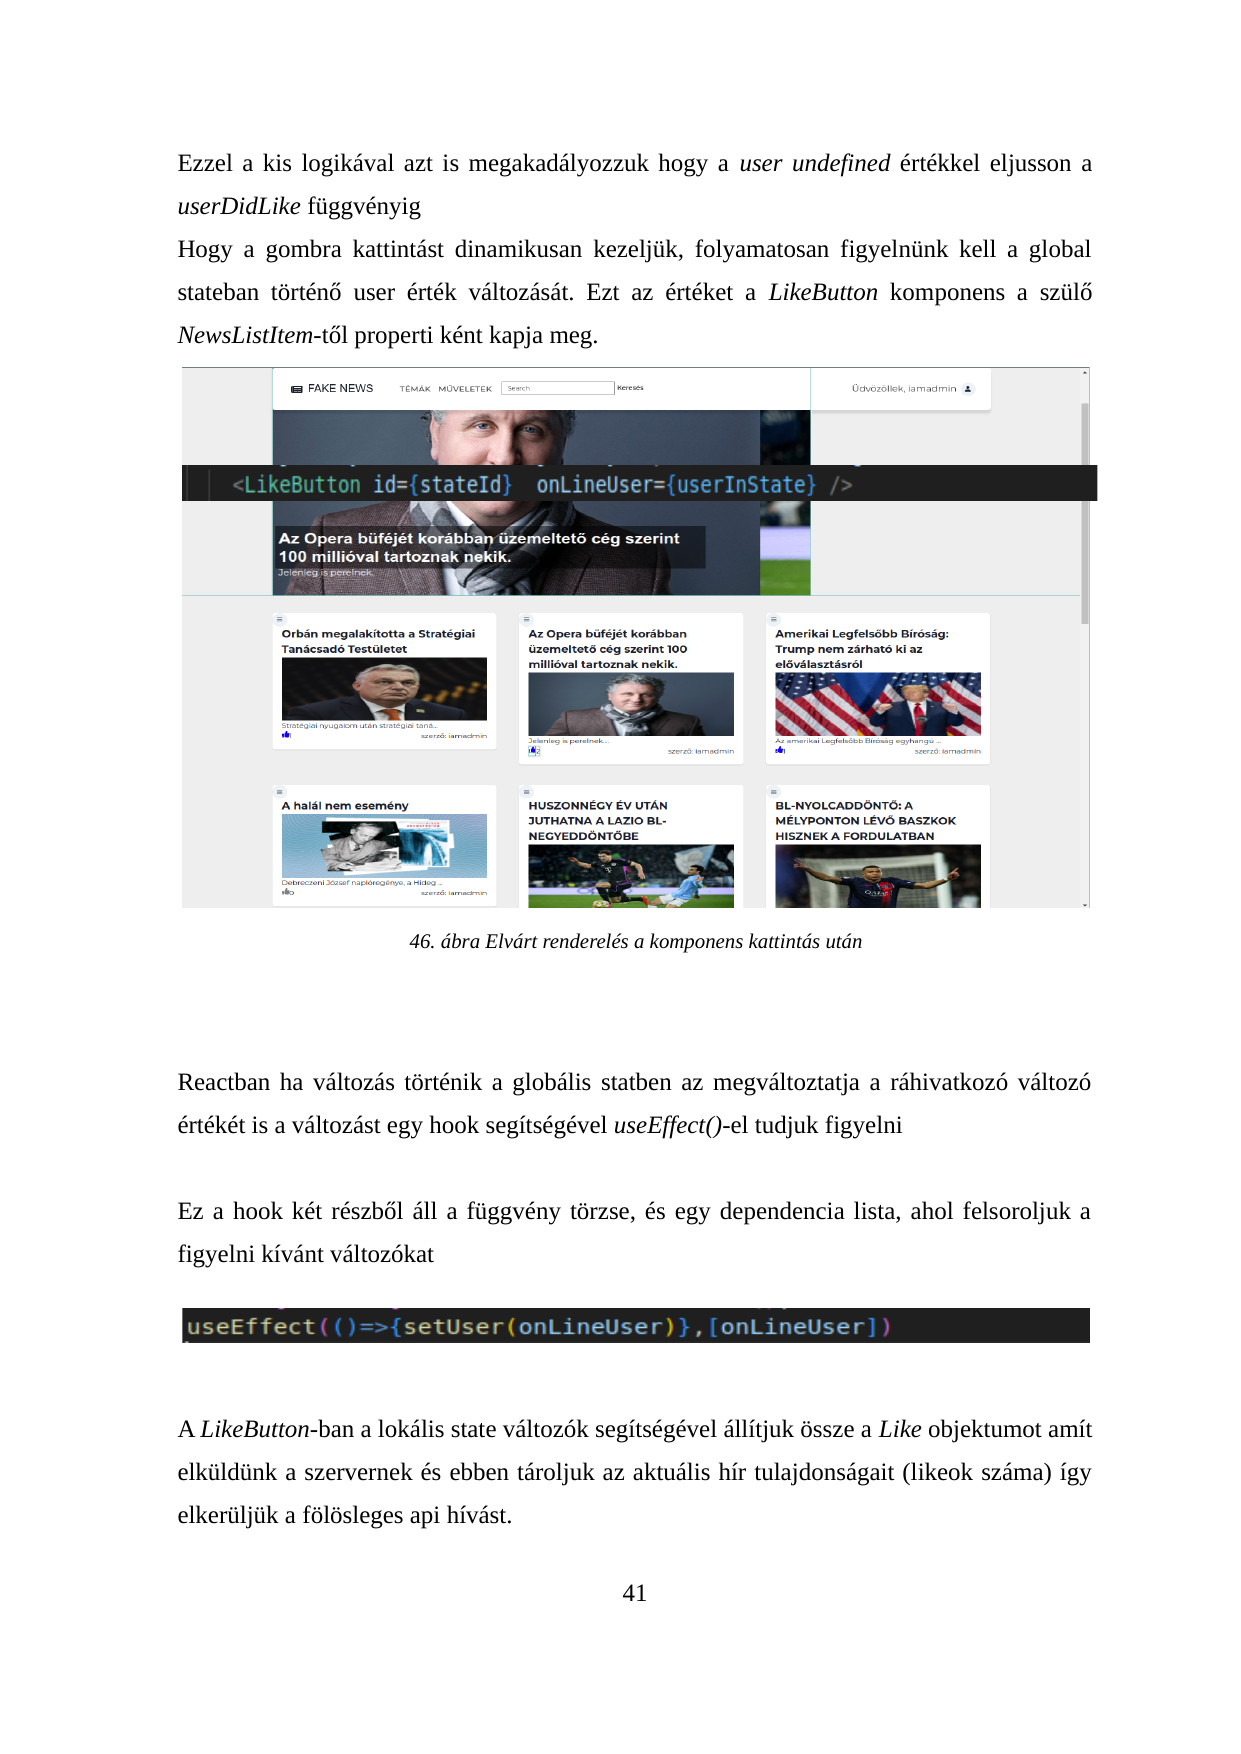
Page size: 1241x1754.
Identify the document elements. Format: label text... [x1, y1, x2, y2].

text A LikeButton-ban a lokális state változók segítségével állítjuk össze a Like objektumot amít elküldünk a szervernek és ebben tároljuk az aktuális hír tulajdonságait (likeok száma) így elkerüljük a fölösleges api hívást. [177, 1414, 1093, 1529]
picture [182, 367, 1098, 908]
text Ezzel a kis logikával azt is megakadályozzuk hogy a user undefined értékkel eljusson a userDidLike függvényig [177, 148, 1093, 219]
text Hogy a gombra kattintást dinamikusan kezeljük, folyamatosan figyelnünk kell a global stateban történő user érték változását. Ezt az értéket a LikeButton komponens a szülő NewsListItem-től properti ként kapja meg. [177, 234, 1093, 349]
text Reactban ha változás történik a globális statben az megváltoztatja a ráhivatkozó változó értékét is a változást egy hook segítségével useEffect()-el tudjuk figyelni [177, 1067, 1093, 1138]
text Ez a hook két részből áll a függvény törzse, és egy dependencia lista, ahol felsoroljuk a figyelni kívánt változókat [177, 1196, 1093, 1268]
picture [182, 1308, 1090, 1343]
